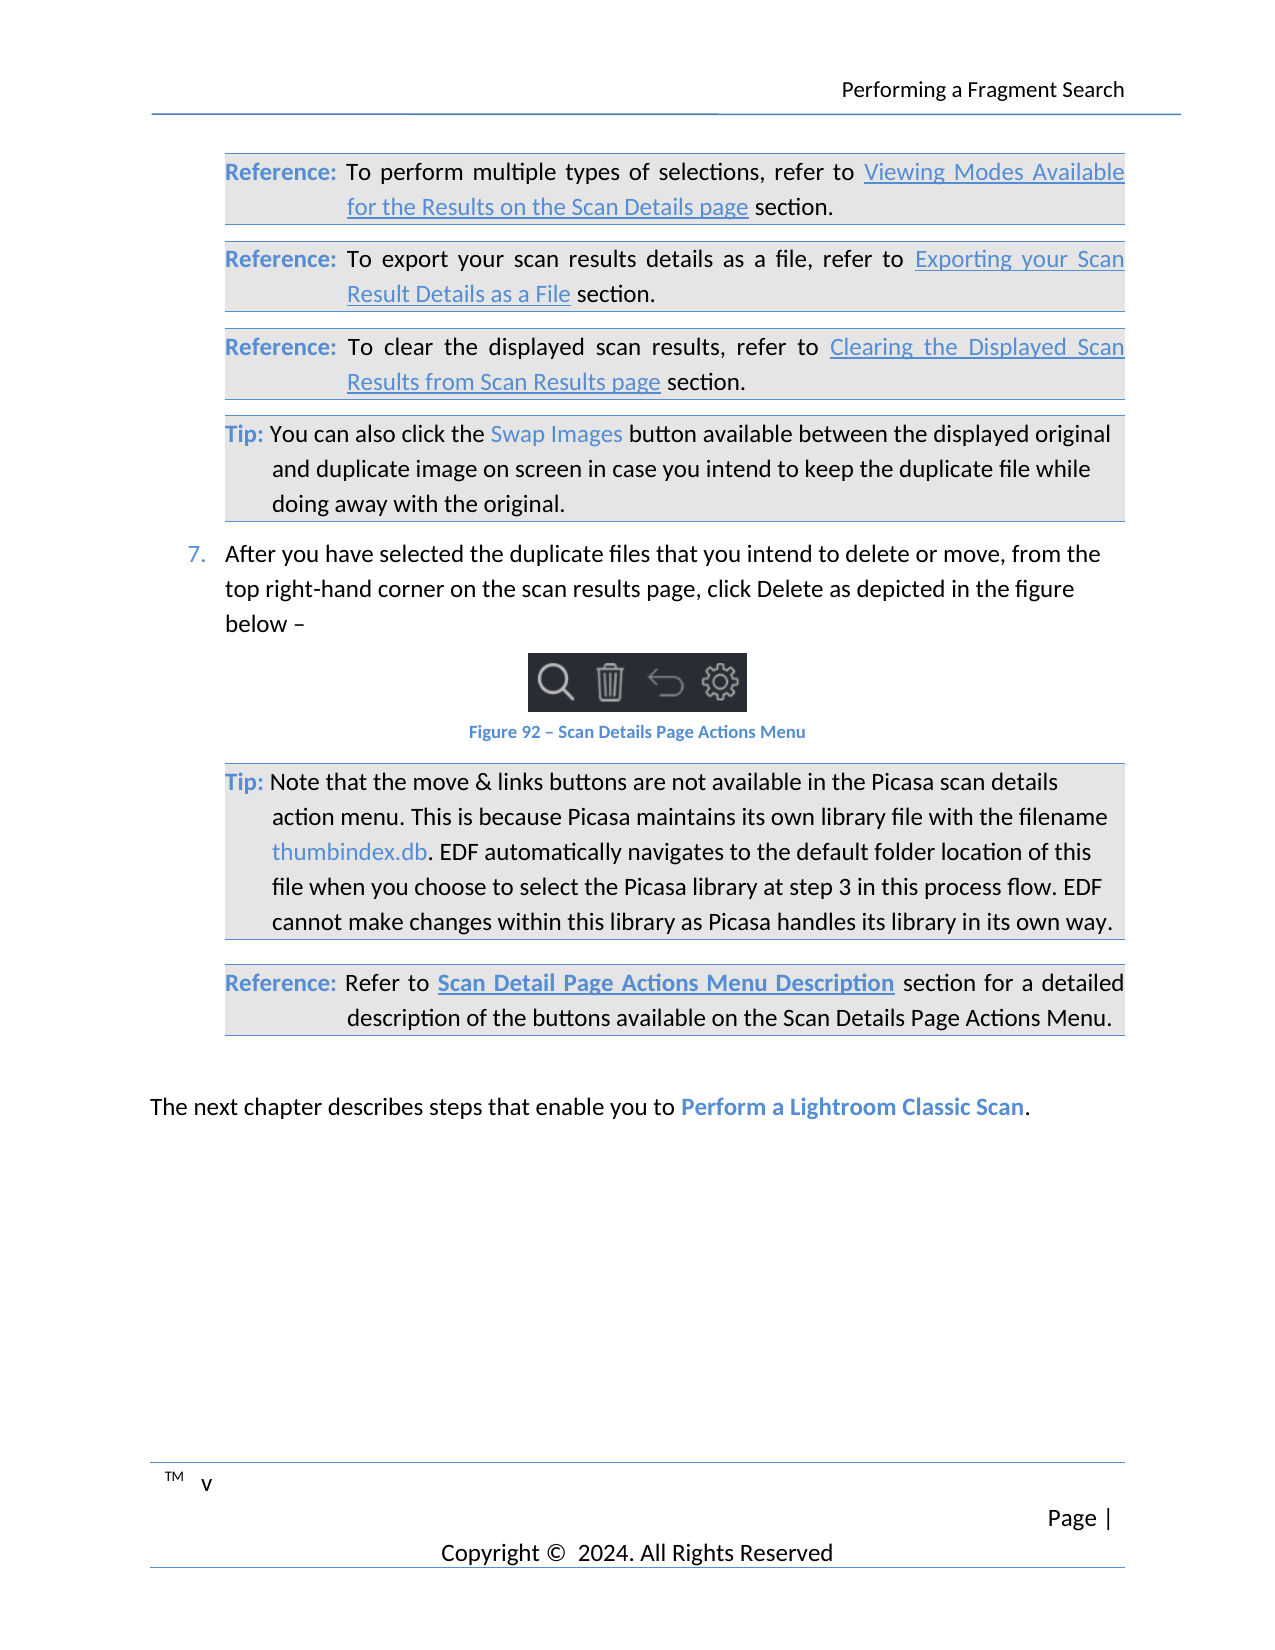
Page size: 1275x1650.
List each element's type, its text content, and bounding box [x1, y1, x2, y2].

text Tip: Note that the move & links buttons are not available in the Picasa scan details action menu. This is because Picasa maintains its own library file with the filename thumbindex.db. EDF automatically navigates to the default folder location of this file when you choose to select the Picasa library at step 3 in this process flow. EDF cannot make changes within this library as Picasa handles its library in its own way. [225, 764, 1125, 939]
text Figure 92 – Scan Details Page Actions Menu [150, 720, 1125, 743]
text Tip: You can also click the Swap Images button available between the displayed original and duplicate image on screen in case you intend to keep the duplicate file while doing away with the original. [225, 416, 1125, 521]
text The next chapter describes steps that enable you to Perform a Lightroom Classic Scan. [150, 1091, 1125, 1121]
text Reference: To export your scan results details as a file, refer to Exporting your Scan Result Details as a File section. [225, 242, 1125, 311]
text Reference: To perform multiple types of selections, refer to Viewing Modes Available for the Results on the Scan Details page section. [225, 154, 1125, 224]
list After you have selected the duplicate files that you intend to delete or move, from the top right-hand corner on the scan results page, click Delete as depicted in the figure below – [187, 538, 1125, 638]
picture [528, 653, 747, 712]
text Reference: To clear the displayed scan results, refer to Clearing the Displayed Scan Results from Scan Results page section. [225, 329, 1125, 399]
text Reference: Refer to Scan Detail Page Actions Menu Description section for a detailed description of the buttons available on the Scan Details Page Actions Menu. [225, 965, 1125, 1035]
